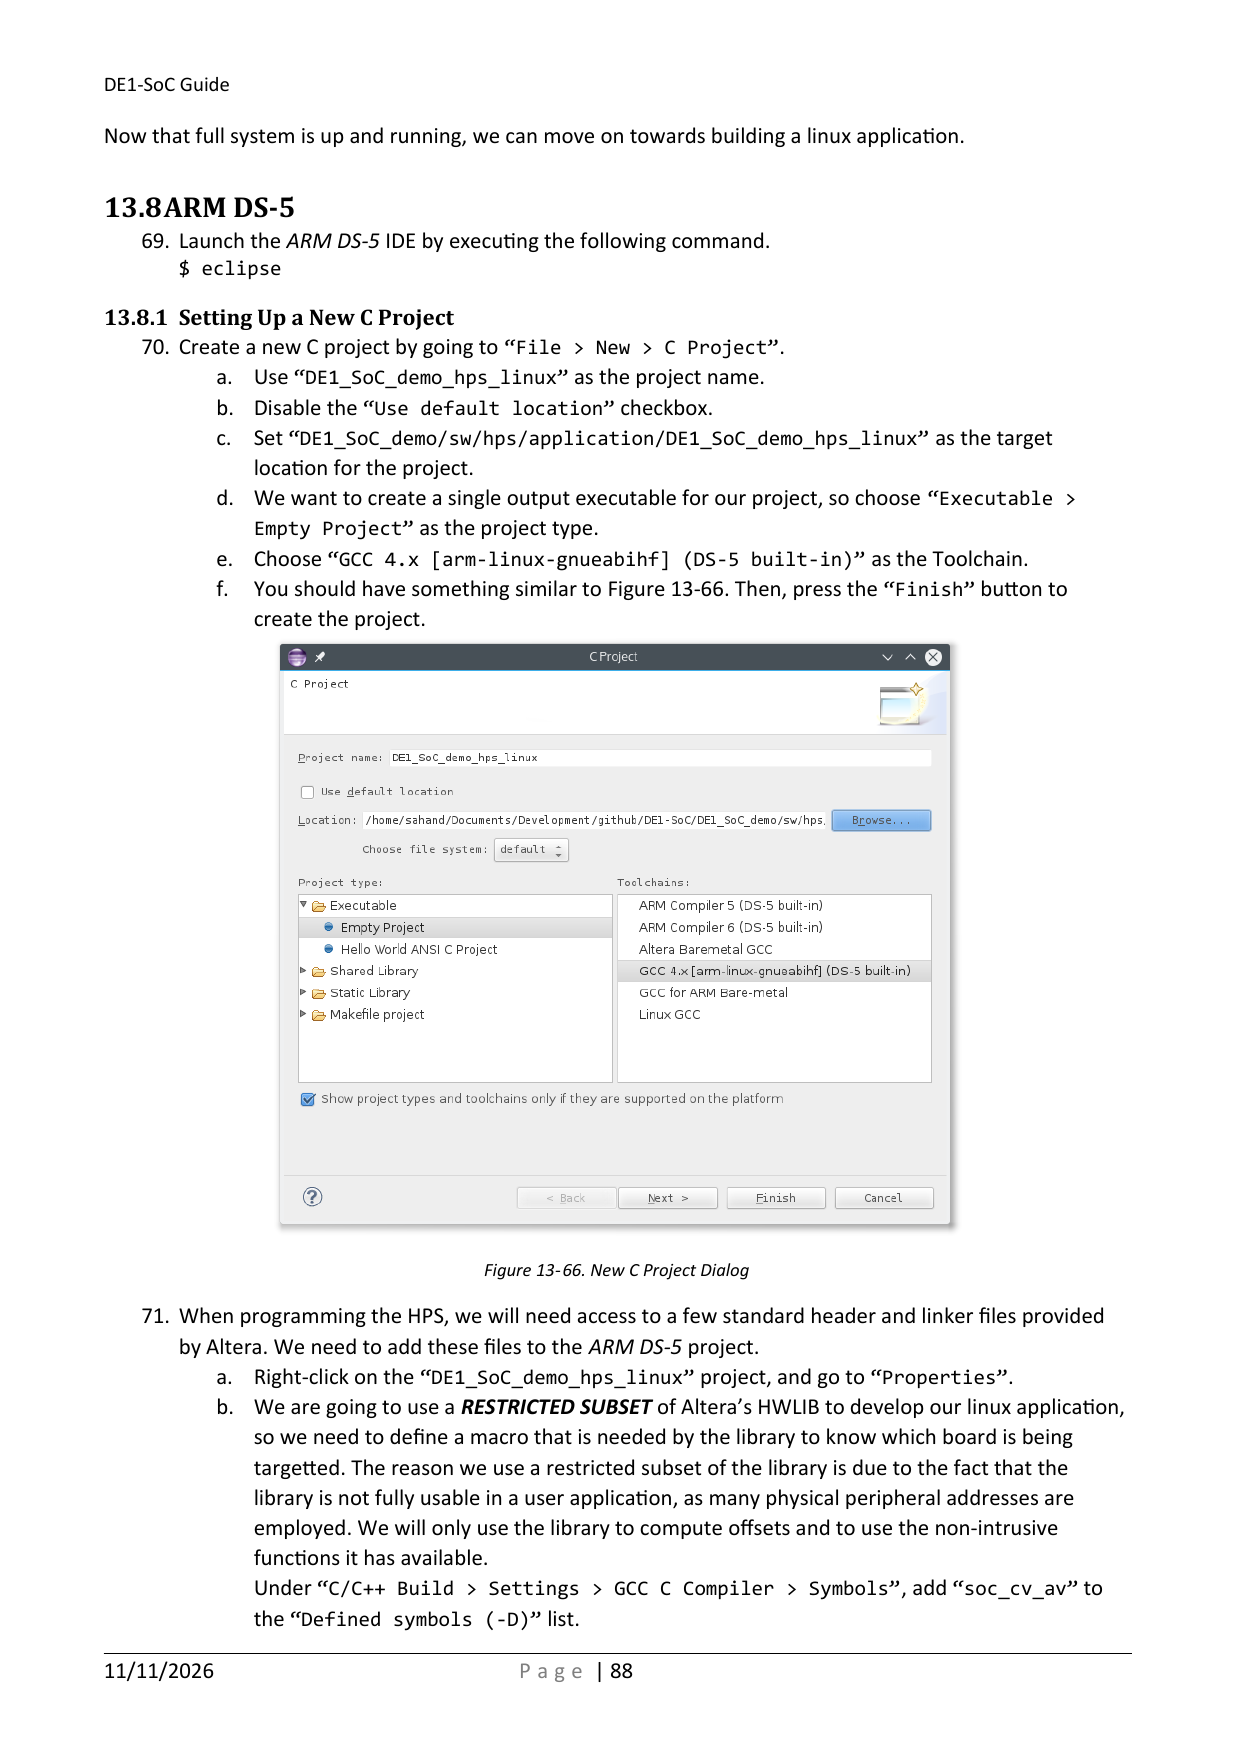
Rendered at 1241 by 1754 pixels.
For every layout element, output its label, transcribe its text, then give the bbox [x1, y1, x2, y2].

picture [270, 634, 965, 1239]
list We want to create a single output executable for our project, so choose “Executable > Empty Project” as the project type. [216, 483, 1132, 541]
list We are going to use a restricted subset of Altera’s HWLIB to develop our linux application, so we need to define a macro that is needed by the library to know which board is being targetted. The reason we use a restricted subset of the library is due to the fact that the library is not fully usable in a user application, as many physical peripheral addresses are employed. We will only use the library to compute offsets and to use the non-intrusive functions it has available. Under “C/C++ Build > Settings > GCC C Compiler > Symbols”, add “soc_cv_av” to the “Defined symbols (-D)” list. [216, 1392, 1132, 1632]
list Set “DE1_SoC_demo/sw/hps/application/DE1_SoC_demo_hps_linux” as the target location for the project. [216, 423, 1132, 481]
subtitle ARM DS-5 [103, 189, 1132, 223]
list Launch the ARM DS-5 IDE by executing the following command. $ eclipse [141, 226, 1132, 281]
list When programming the HPS, we will need access to a few standard header and linker files provided by Altera. We need to add these files to the ARM DS-5 project. [141, 1302, 1132, 1360]
list Choose “GCC 4.x [arm-linux-gnueabihf] (DS-5 built-in)” as the Toolchain. [216, 544, 1132, 572]
list Use “DE1_SoC_demo_hps_linux” as the project name. [216, 362, 1132, 390]
list Create a new C project by going to “File > New > C Project”. [141, 332, 1132, 360]
list Right-click on the “DE1_SoC_demo_hps_linux” project, and go to “Properties”. [216, 1362, 1132, 1390]
list Disable the “Use default location” checkbox. [216, 393, 1132, 421]
text Now that full system is up and running, we can move on towards building a linux application. [103, 122, 1132, 150]
subtitle Setting Up a New C Project [103, 303, 1132, 330]
